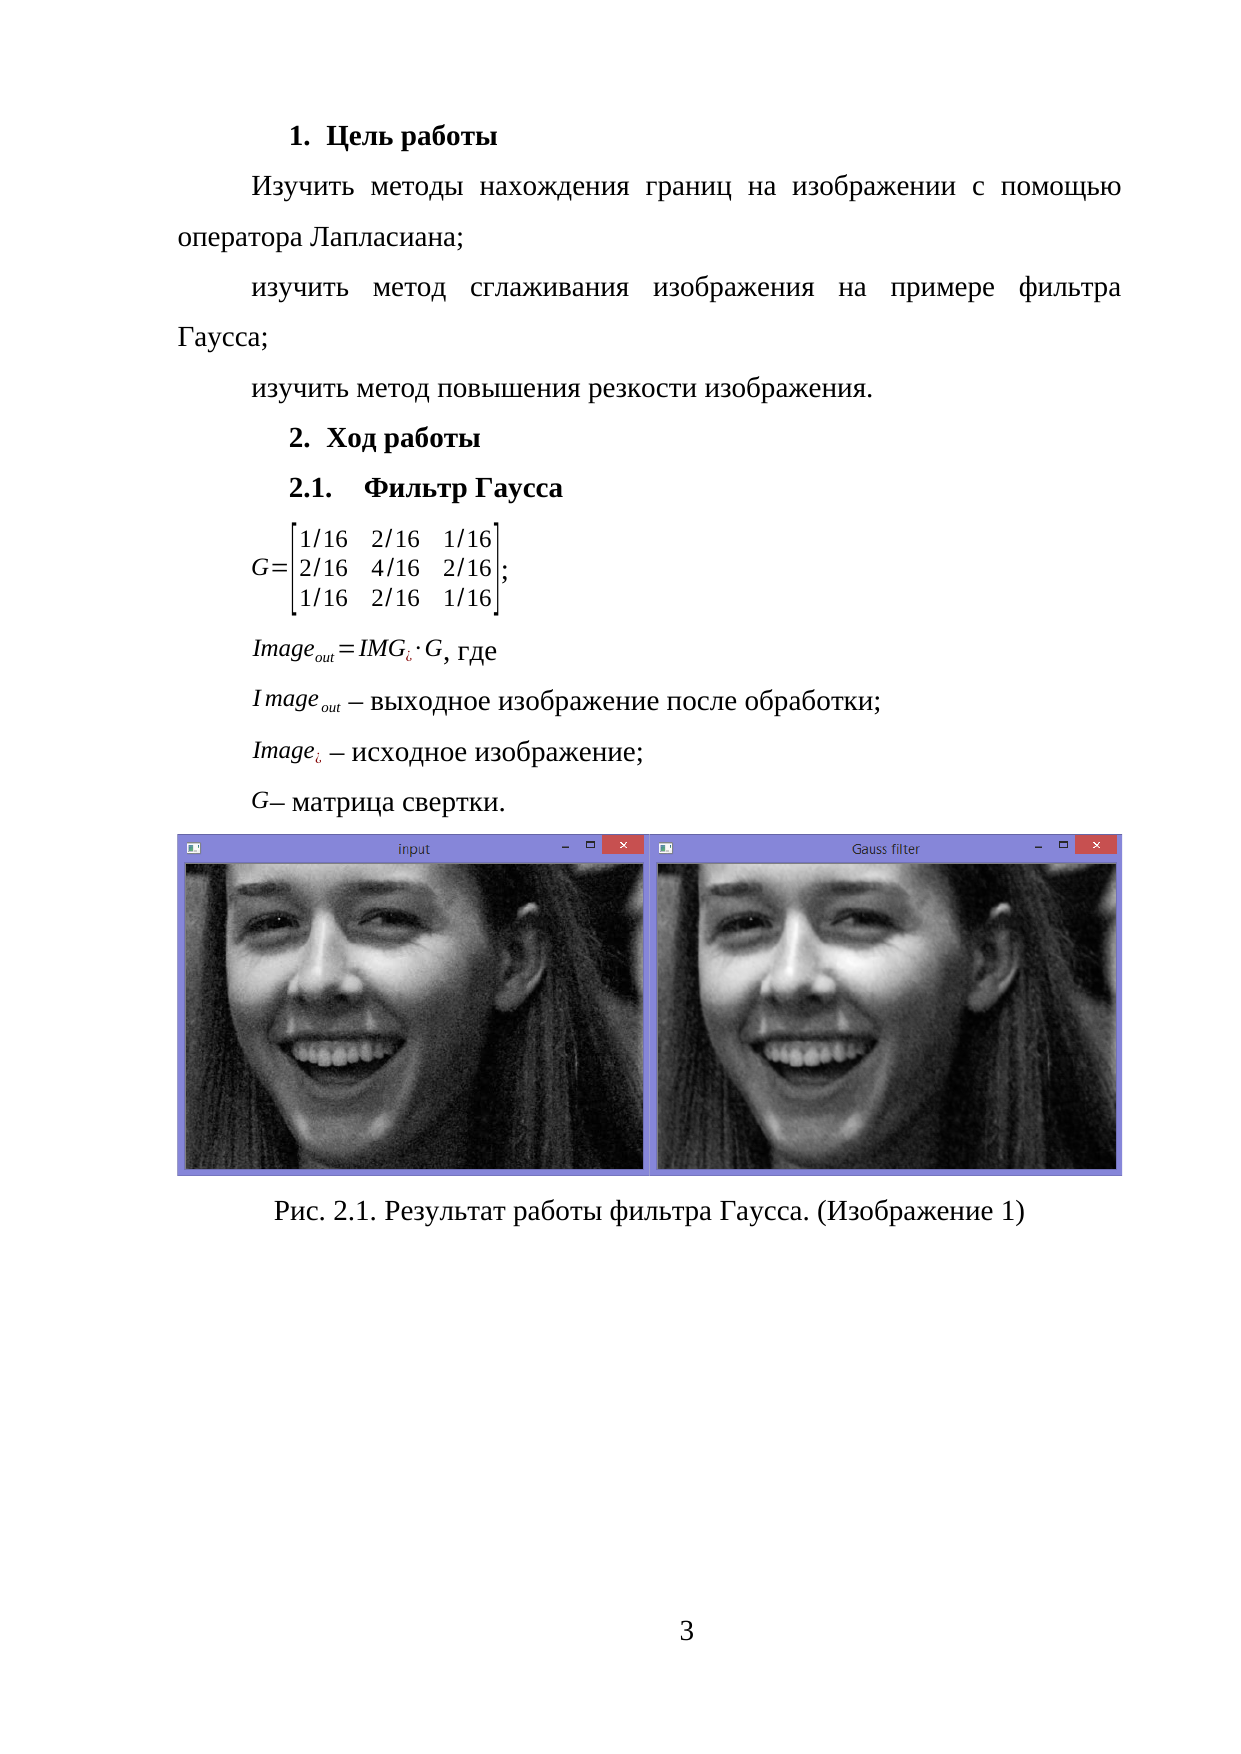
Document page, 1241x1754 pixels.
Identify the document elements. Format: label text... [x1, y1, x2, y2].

text – исходное изображение; [177, 734, 1122, 767]
text Изучить методы нахождения границ на изображении с помощью оператора Лапласиана; [177, 168, 1122, 252]
text изучить метод повышения резкости изображения. [177, 370, 1122, 403]
list Ход работы [288, 420, 1122, 453]
list Фильтр Гаусса [288, 470, 1122, 504]
picture [177, 834, 1123, 1176]
text Рис. 2.1. Результат работы фильтра Гаусса. (Изображение 1) [177, 1193, 1122, 1226]
text изучить метод сглаживания изображения на примере фильтра Гаусса; [177, 269, 1122, 353]
text , где [177, 633, 1122, 667]
list Цель работы [288, 118, 1122, 152]
text – матрица свертки. [177, 784, 1122, 818]
text – выходное изображение после обработки; [177, 683, 1122, 717]
text ; [177, 521, 1122, 616]
